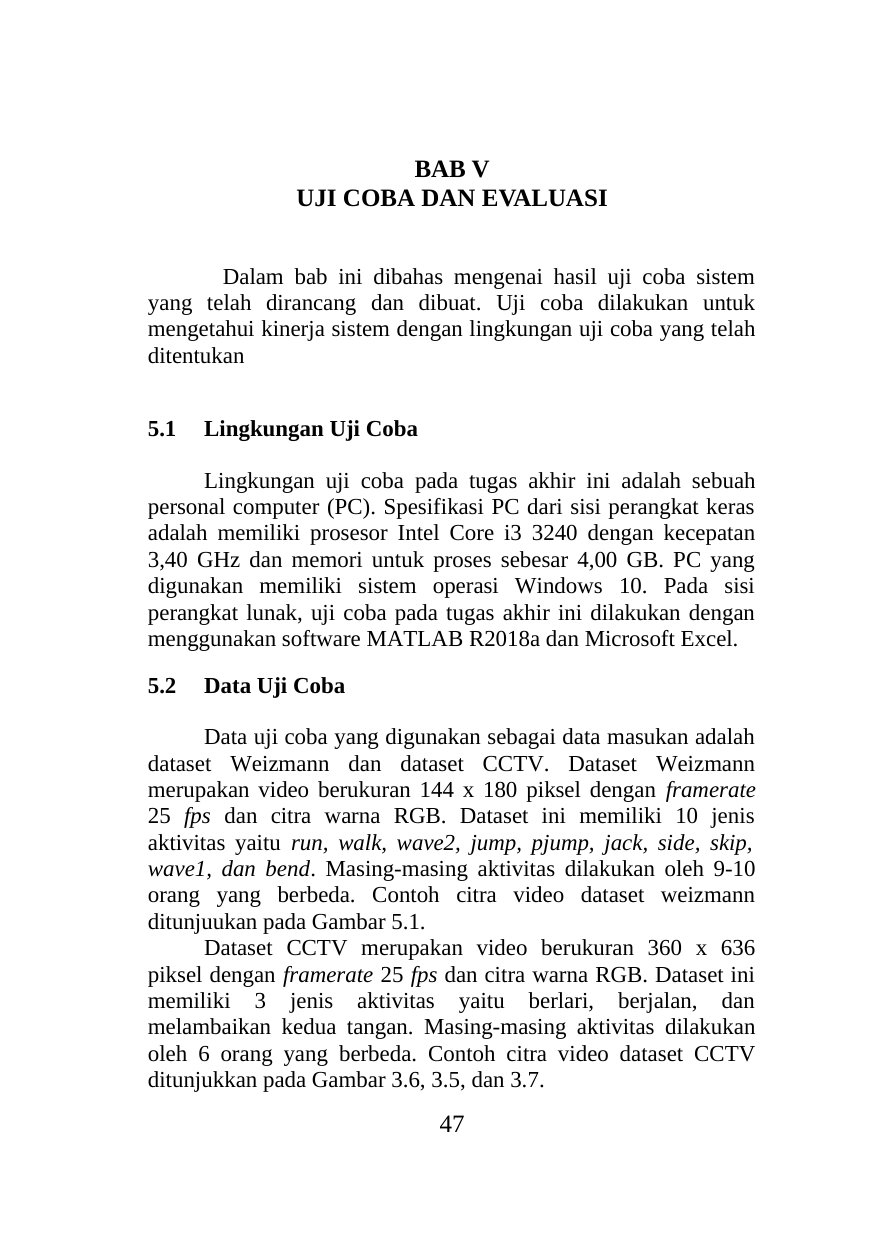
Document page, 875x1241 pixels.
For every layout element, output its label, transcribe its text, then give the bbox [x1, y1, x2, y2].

subtitle Data Uji Coba [148, 672, 756, 698]
subtitle BAB V UJI COBA DAN EVALUASI [148, 154, 756, 211]
text Dataset CCTV merupakan video berukuran 360 x 636 piksel dengan framerate 25 fps dan citra warna RGB. Dataset ini memiliki 3 jenis aktivitas yaitu berlari, berjalan, dan melambaikan kedua tangan. Masing-masing aktivitas dilakukan oleh 6 orang yang berbeda. Contoh citra video dataset CCTV ditunjukkan pada Gambar 3.6, 3.5, dan 3.7. [148, 934, 756, 1092]
text Data uji coba yang digunakan sebagai data masukan adalah dataset Weizmann dan dataset CCTV. Dataset Weizmann merupakan video berukuran 144 x 180 piksel dengan framerate 25 fps dan citra warna RGB. Dataset ini memiliki 10 jenis aktivitas yaitu run, walk, wave2, jump, pjump, jack, side, skip, wave1, dan bend. Masing-masing aktivitas dilakukan oleh 9-10 orang yang berbeda. Contoh citra video dataset weizmann ditunjuukan pada Gambar 5.1. [148, 723, 756, 934]
subtitle Lingkungan Uji Coba [148, 415, 756, 442]
text Dalam bab ini dibahas mengenai hasil uji coba sistem yang telah dirancang dan dibuat. Uji coba dilakukan untuk mengetahui kinerja sistem dengan lingkungan uji coba yang telah ditentukan [148, 263, 756, 368]
text Lingkungan uji coba pada tugas akhir ini adalah sebuah personal computer (PC). Spesifikasi PC dari sisi perangkat keras adalah memiliki prosesor Intel Core i3 3240 dengan kecepatan 3,40 GHz dan memori untuk proses sebesar 4,00 GB. PC yang digunakan memiliki sistem operasi Windows 10. Pada sisi perangkat lunak, uji coba pada tugas akhir ini dilakukan dengan menggunakan software MATLAB R2018a dan Microsoft Excel. [148, 467, 756, 651]
